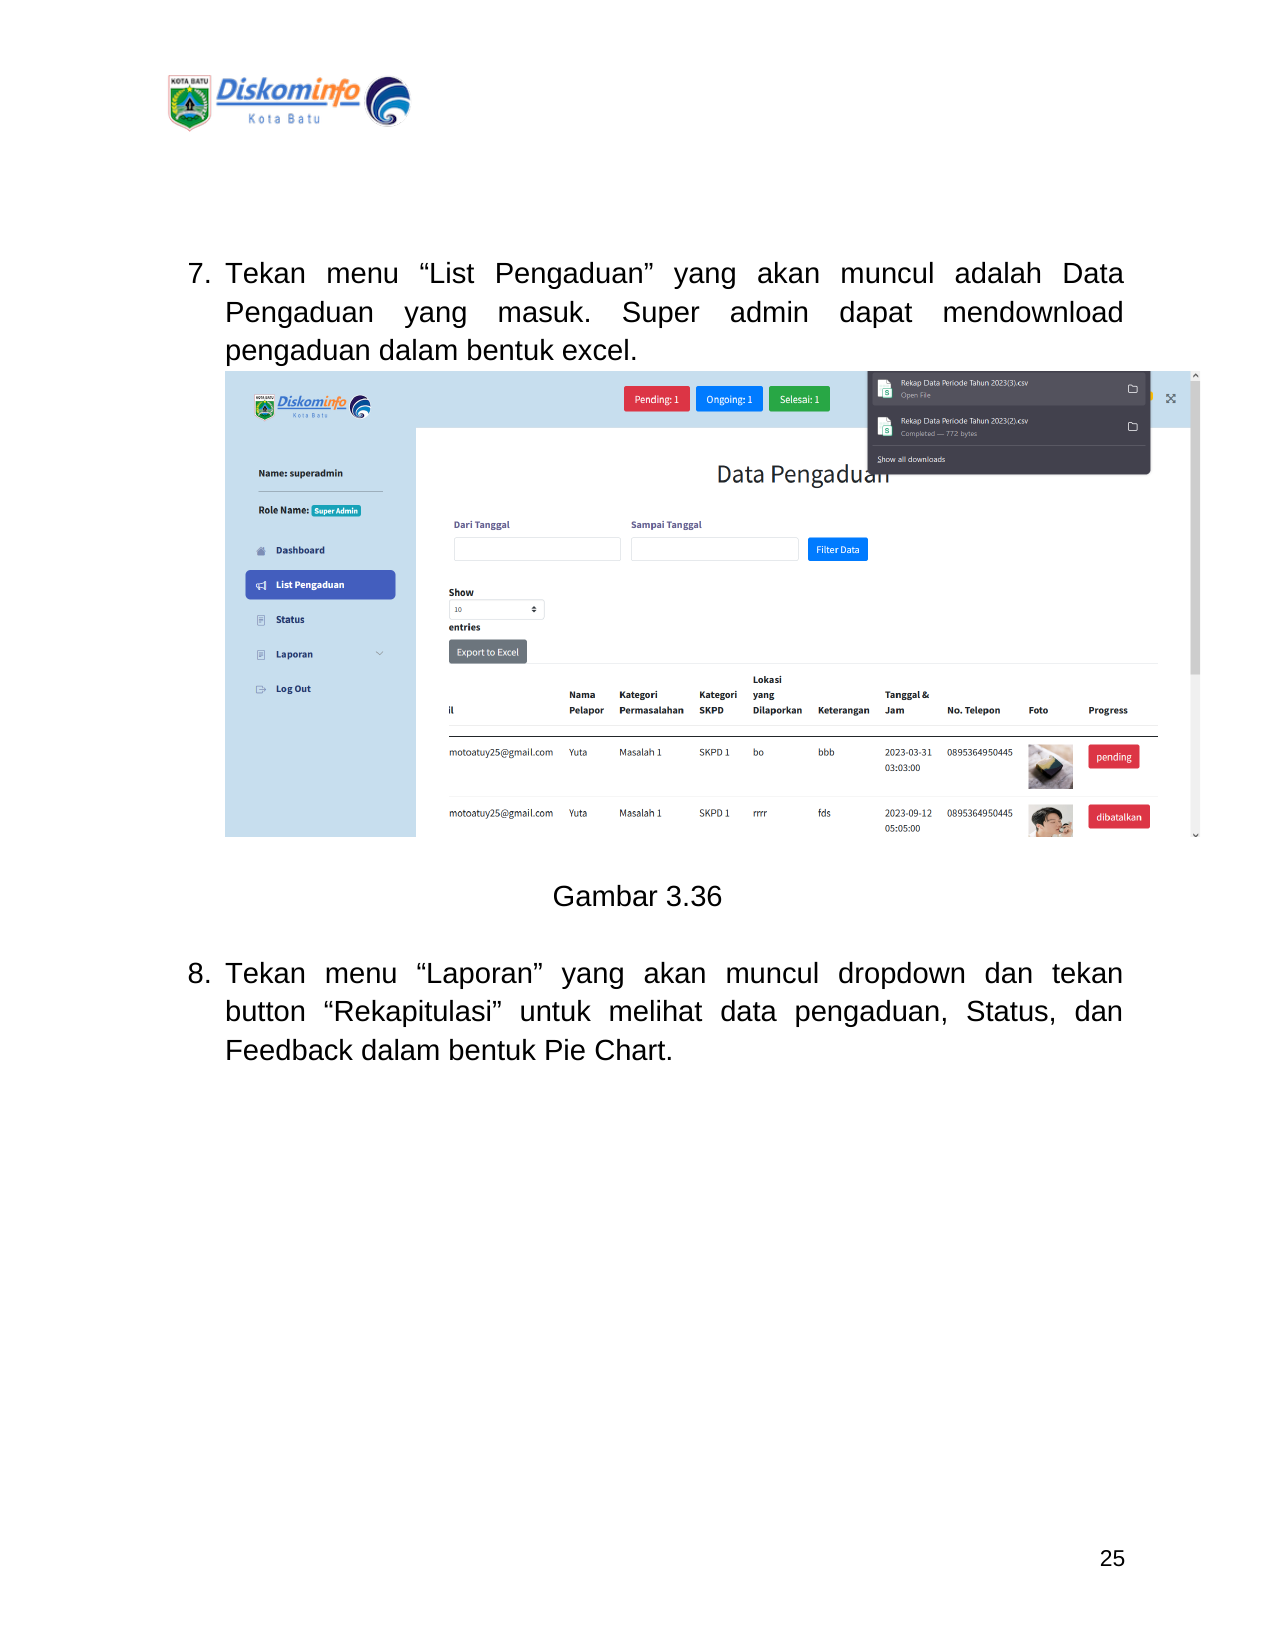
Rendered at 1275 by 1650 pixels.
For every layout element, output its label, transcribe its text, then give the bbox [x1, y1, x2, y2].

picture [225, 371, 1200, 837]
list Tekan menu “Laporan” yang akan muncul dropdown dan tekan button “Rekapitulasi” untuk melihat data pengaduan, Status, dan Feedback dalam bentuk Pie Chart. [187, 956, 1125, 1066]
list Tekan menu “List Pengaduan” yang akan muncul adalah Data Pengaduan yang masuk. Super admin dapat mendownload pengaduan dalam bentuk excel. [187, 256, 1125, 367]
text Gambar 3.36 [150, 878, 1125, 912]
picture [150, 75, 414, 133]
